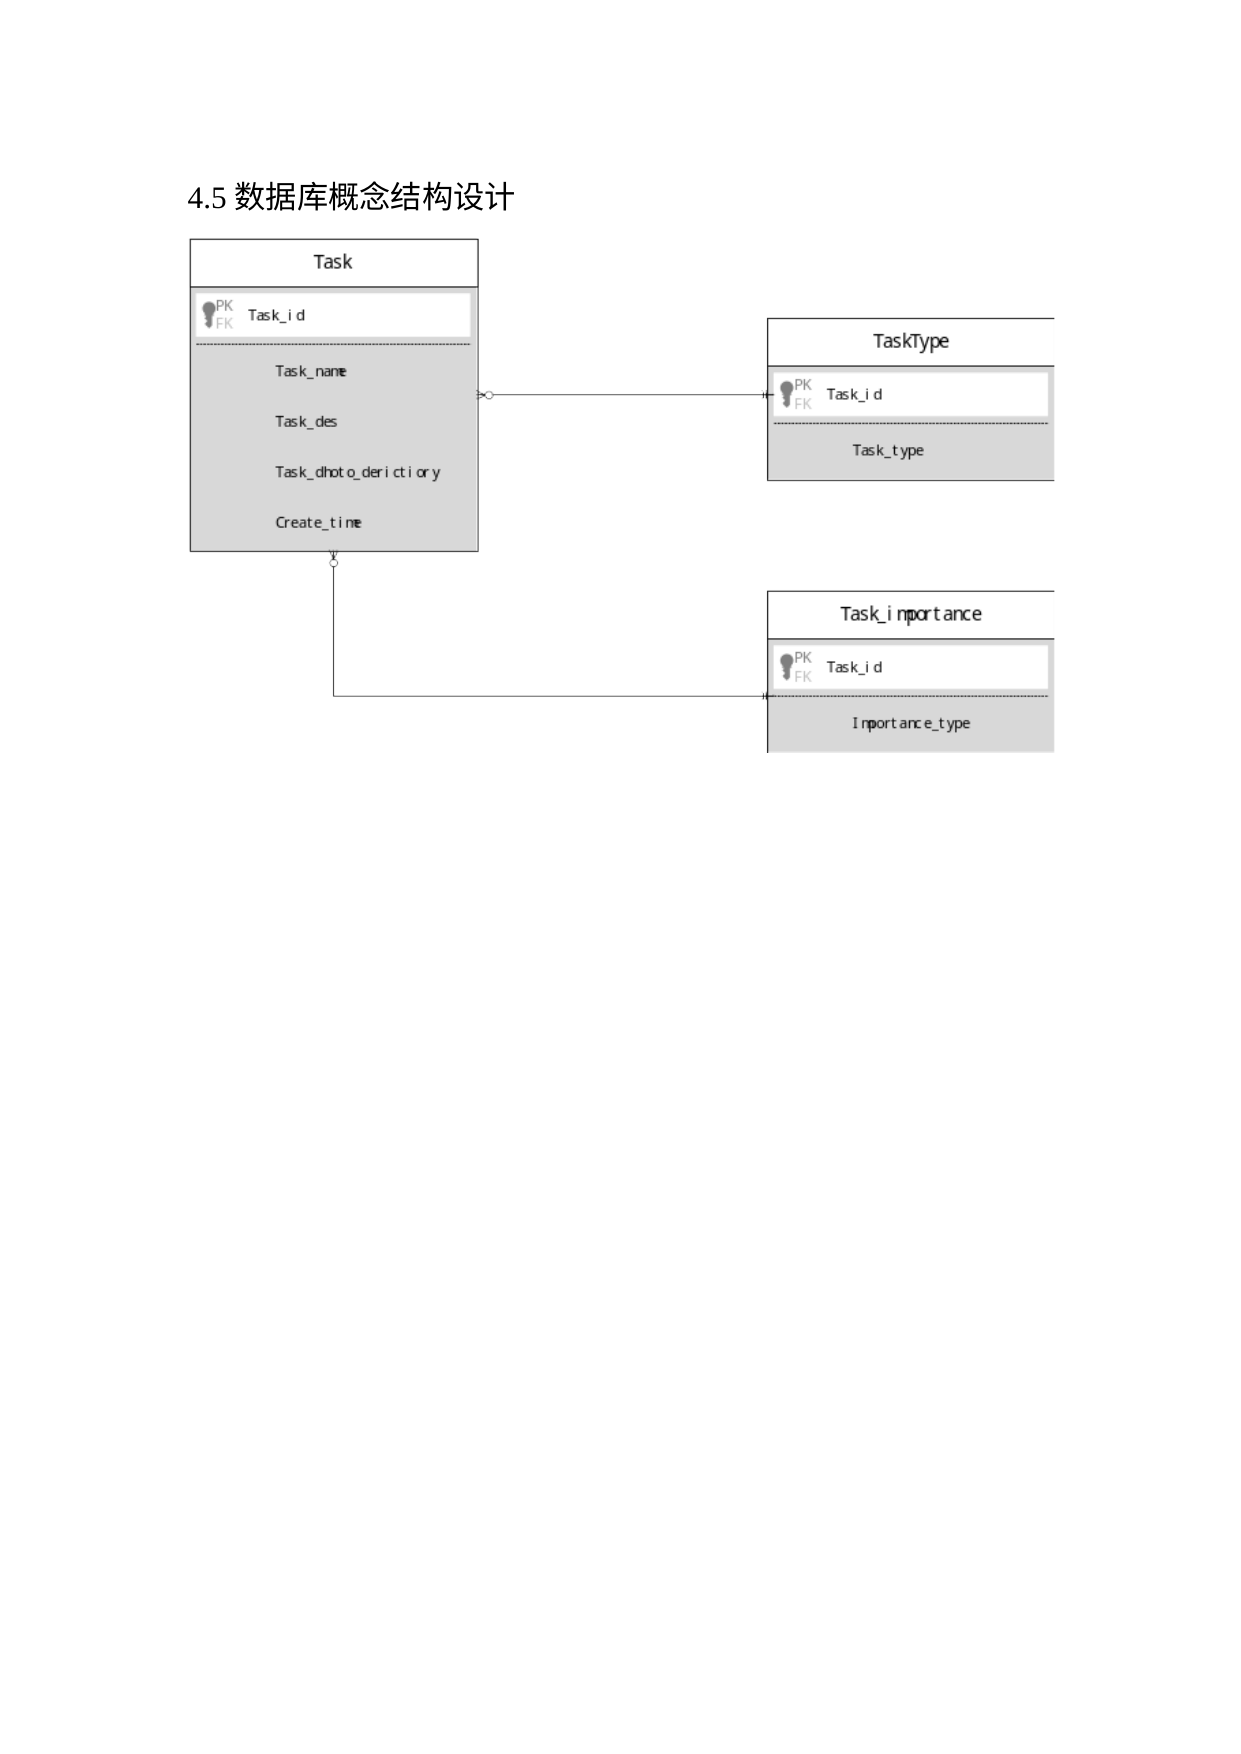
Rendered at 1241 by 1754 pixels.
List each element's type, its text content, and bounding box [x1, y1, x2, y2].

subtitle 数据库概念结构设计 [187, 162, 1053, 227]
